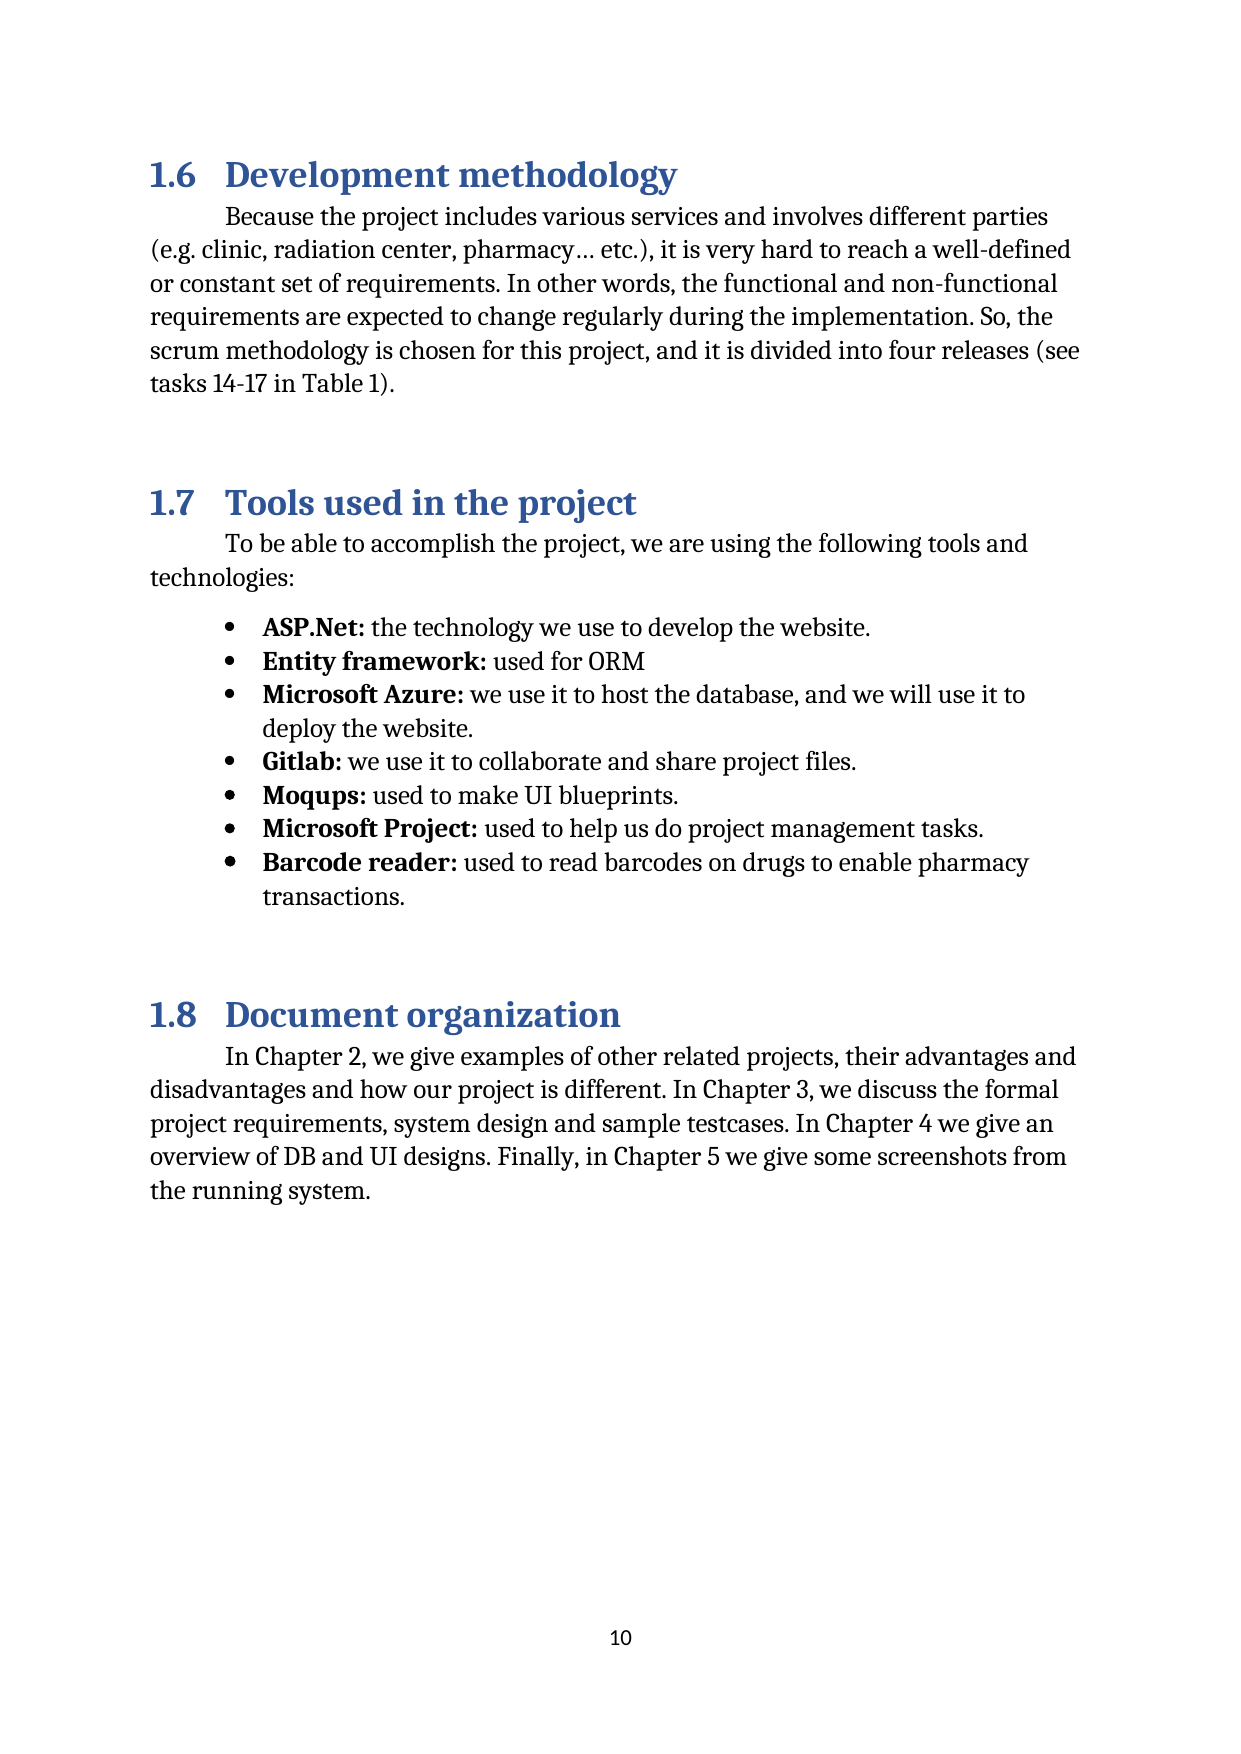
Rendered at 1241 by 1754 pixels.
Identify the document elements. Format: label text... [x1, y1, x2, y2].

list Gitlab: we use it to collaborate and share project files. [225, 746, 1090, 777]
subtitle 1.6 Development methodology [150, 154, 1090, 197]
text Because the project includes various services and involves different parties (e.g. clinic, radiation center, pharmacy… etc.), it is very hard to reach a well-defined or constant set of requirements. In other words, the functional and non-functional requirements are expected to change regularly during the implementation. So, the scrum methodology is chosen for this project, and it is divided into four releases (see tasks 14-17 in Table 1). [150, 201, 1090, 399]
subtitle 1.7 Tools used in the project [150, 482, 1090, 525]
list Entity framework: used for ORM [225, 646, 1090, 677]
list Microsoft Project: used to help us do project management tasks. [225, 813, 1090, 844]
list Microsoft Azure: we use it to host the database, and we will use it to deploy the website. [225, 679, 1090, 744]
subtitle 1.8 Document organization [150, 994, 1090, 1037]
list Moqups: used to make UI blueprints. [225, 780, 1090, 811]
text In Chapter 2, we give examples of other related projects, their advantages and disadvantages and how our project is different. In Chapter 3, we discuss the formal project requirements, system design and sample testcases. In Chapter 4 we give an overview of DB and UI designs. Finally, in Chapter 5 we give some screenshots from the running system. [150, 1041, 1090, 1206]
text To be able to accomplish the project, we are using the following tools and technologies: [150, 528, 1090, 593]
list ASP.Net: the technology we use to develop the website. [225, 612, 1090, 643]
list Barcode reader: used to read barcodes on drugs to enable pharmacy transactions. [225, 847, 1090, 912]
